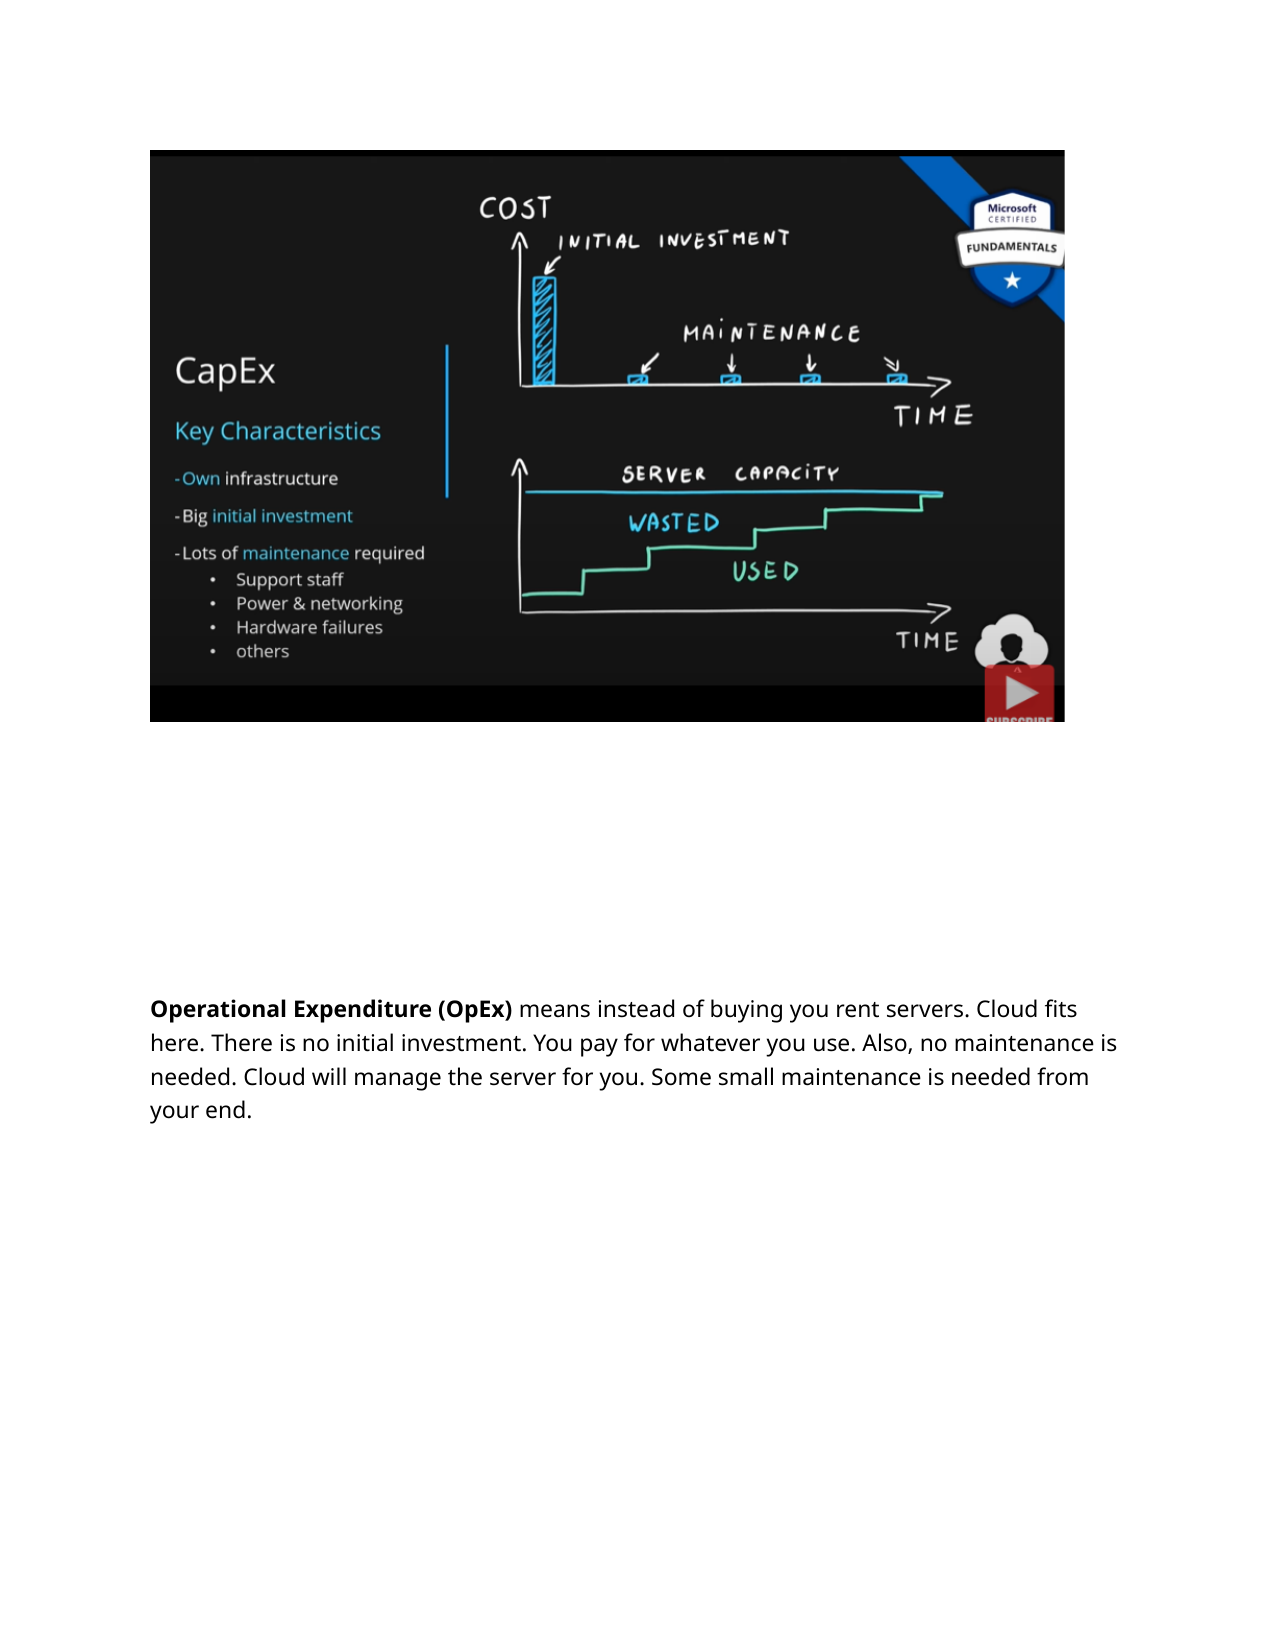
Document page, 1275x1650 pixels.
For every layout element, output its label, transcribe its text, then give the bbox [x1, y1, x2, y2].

text Operational Expenditure (OpEx) means instead of buying you rent servers. Cloud fits here. There is no initial investment. You pay for whatever you use. Also, no maintenance is needed. Cloud will manage the server for you. Some small maintenance is needed from your end. [150, 993, 1125, 1126]
picture [150, 150, 1065, 722]
